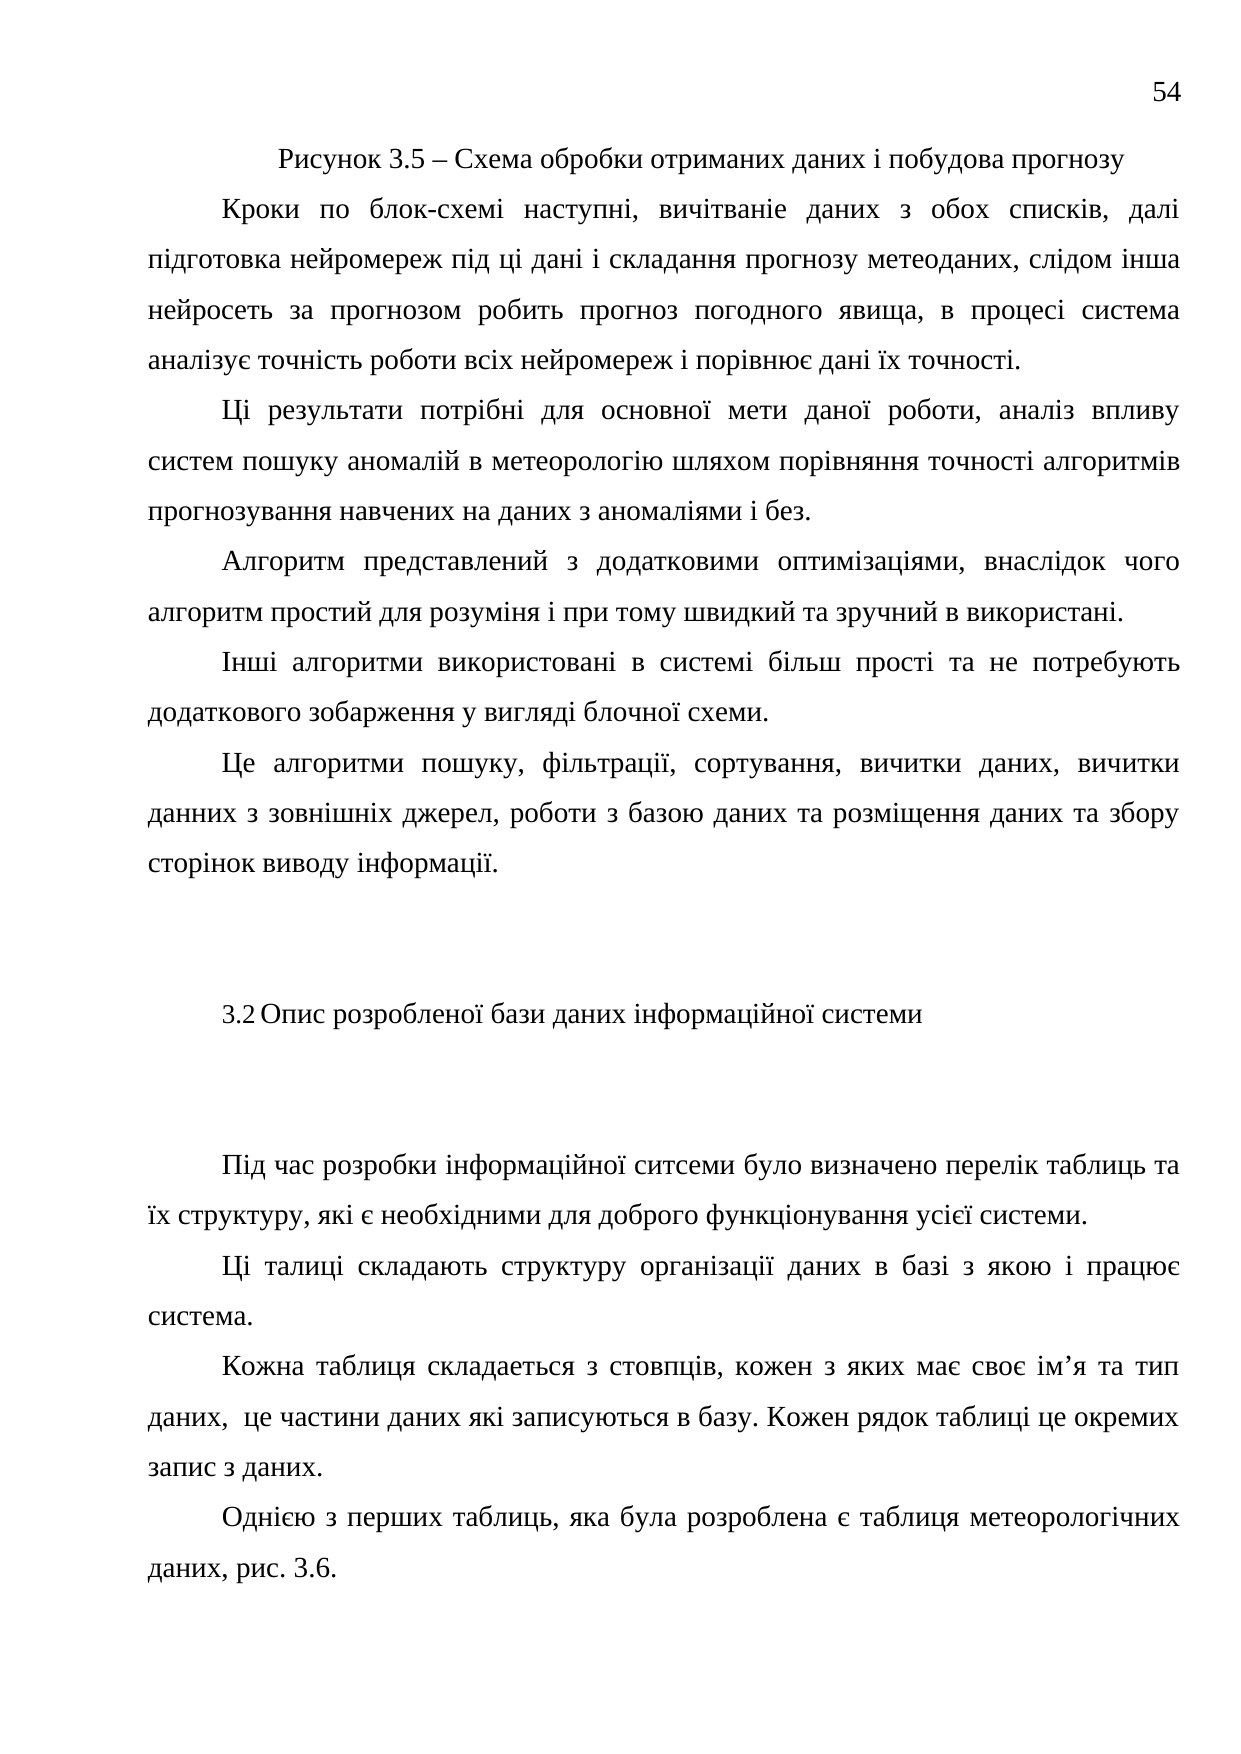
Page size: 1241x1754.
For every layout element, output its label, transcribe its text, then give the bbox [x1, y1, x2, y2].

text Ці результати потрібні для основної мети даної роботи, аналіз впливу систем пошуку аномалій в метеорологію шляхом порівняння точності алгоритмів прогнозування навчених на даних з аномаліями і без. [148, 392, 1181, 527]
text Ці талиці складають структуру організації даних в базі з якою і працює система. [148, 1248, 1181, 1332]
text Кроки по блок-схемі наступні, вичітваніе даних з обох списків, далі підготовка нейромереж під ці дані і складання прогнозу метеоданих, слідом інша нейросеть за прогнозом робить прогноз погодного явища, в процесі система аналізує точність роботи всіх нейромереж і порівнює дані їх точності. [148, 191, 1181, 376]
text Кожна таблиця складаеться з стовпців, кожен з яких має своє ім’я та тип даних, це частини даних які записуються в базу. Кожен рядок таблиці це окремих запис з даних. [148, 1348, 1181, 1483]
text Це алгоритми пошуку, фільтрації, сортування, вичитки даних, вичитки данних з зовнішніх джерел, роботи з базою даних та розміщення даних та збору сторінок виводу інформації. [148, 745, 1181, 879]
text Однією з перших таблиць, яка була розроблена є таблиця метеорологічних даних, рис. 3.6. [148, 1499, 1181, 1583]
text Під час розробки інформаційної ситсеми було визначено перелік таблиць та їх структуру, які є необхідними для доброго функціонування усієї системи. [148, 1147, 1181, 1231]
text Інші алгоритми використовані в системі більш прості та не потребують додаткового зобарження у вигляді блочної схеми. [148, 644, 1181, 728]
text Алгоритм представлений з додатковими оптимізаціями, внаслідок чого алгоритм простий для розуміня і при тому швидкий та зручний в використані. [148, 543, 1181, 627]
subtitle Опис розробленої бази даних інформаційної системи [148, 996, 1181, 1030]
text Рисунок 3.5 – Схема обробки отриманих даних і побудова прогнозу [148, 141, 1181, 174]
